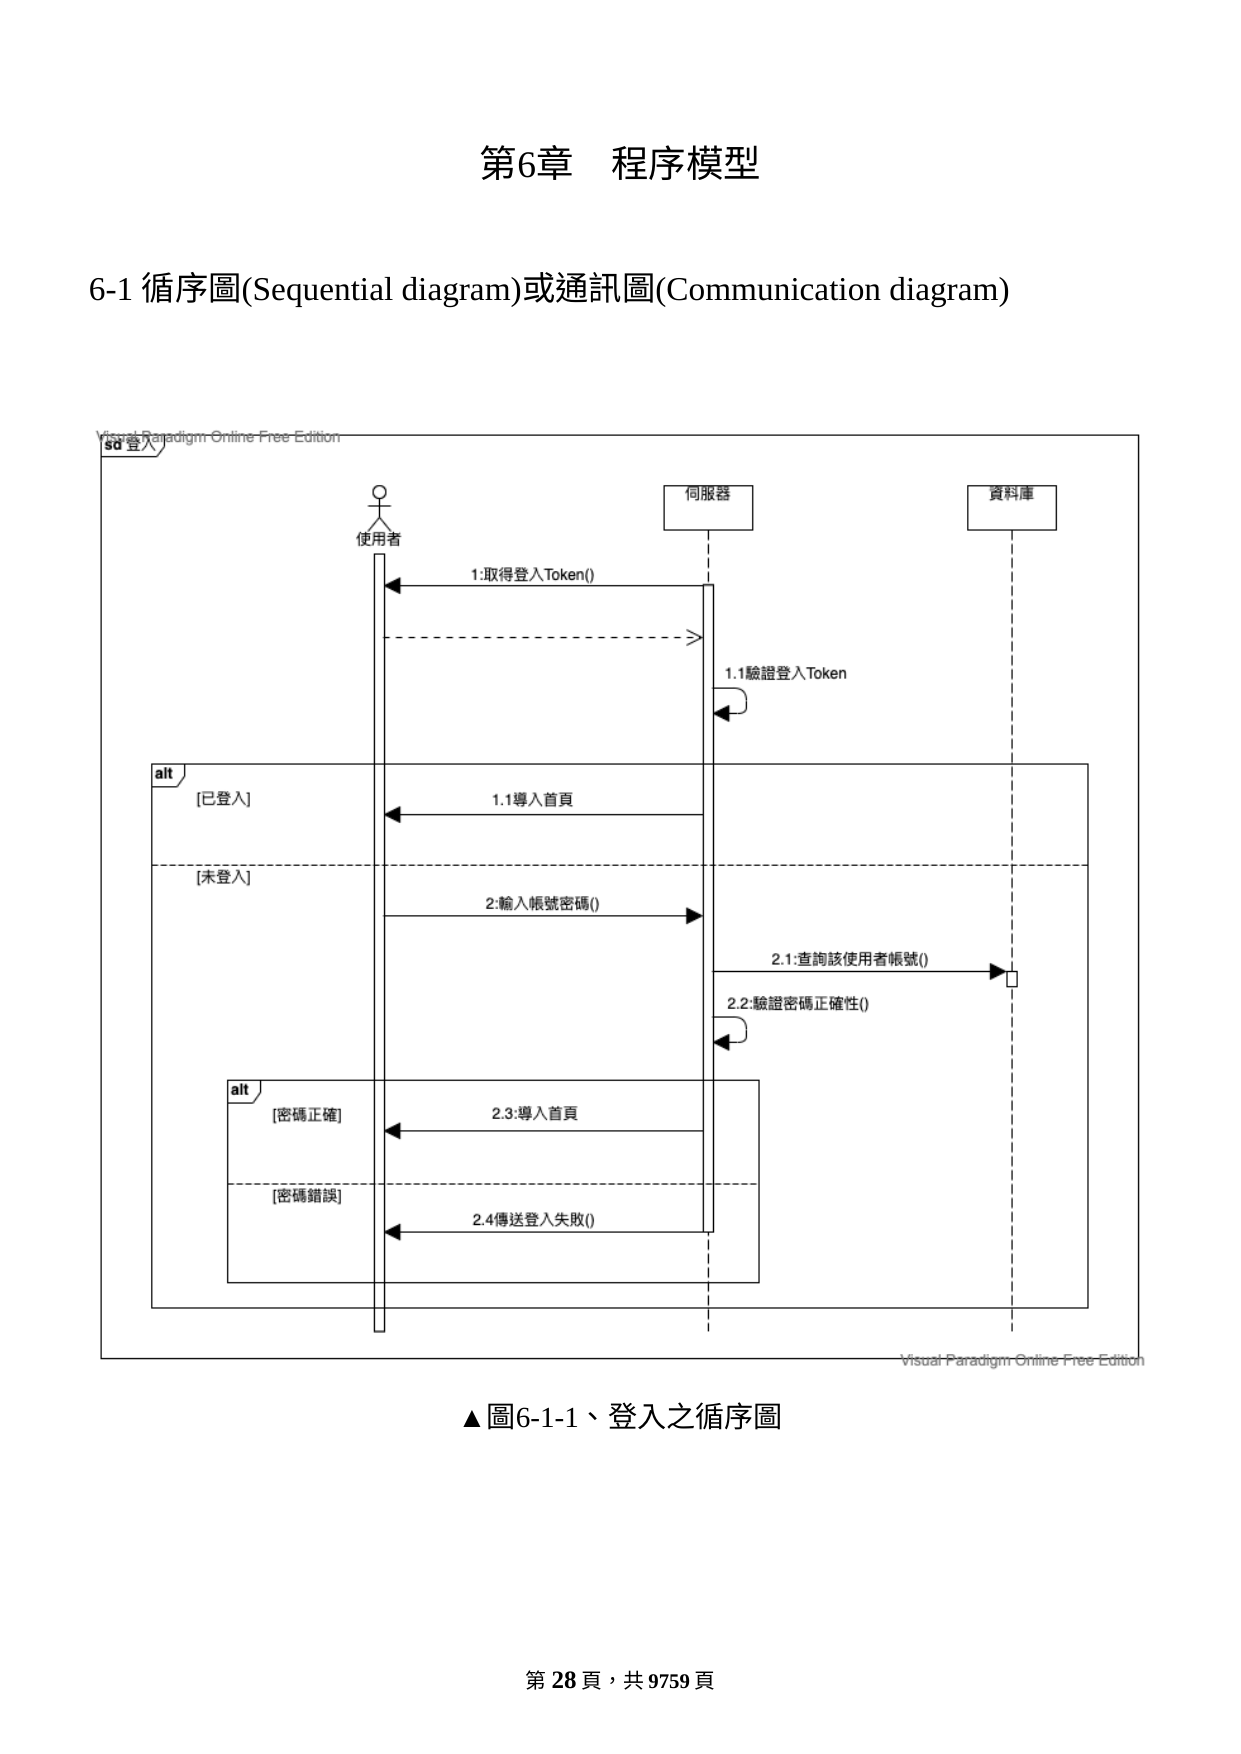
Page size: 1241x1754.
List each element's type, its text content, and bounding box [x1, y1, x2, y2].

subtitle 循序圖(Sequential diagram)或通訊圖(Communication diagram) [89, 247, 1152, 326]
subtitle 程序模型 [89, 121, 1152, 201]
picture [88, 422, 1152, 1372]
